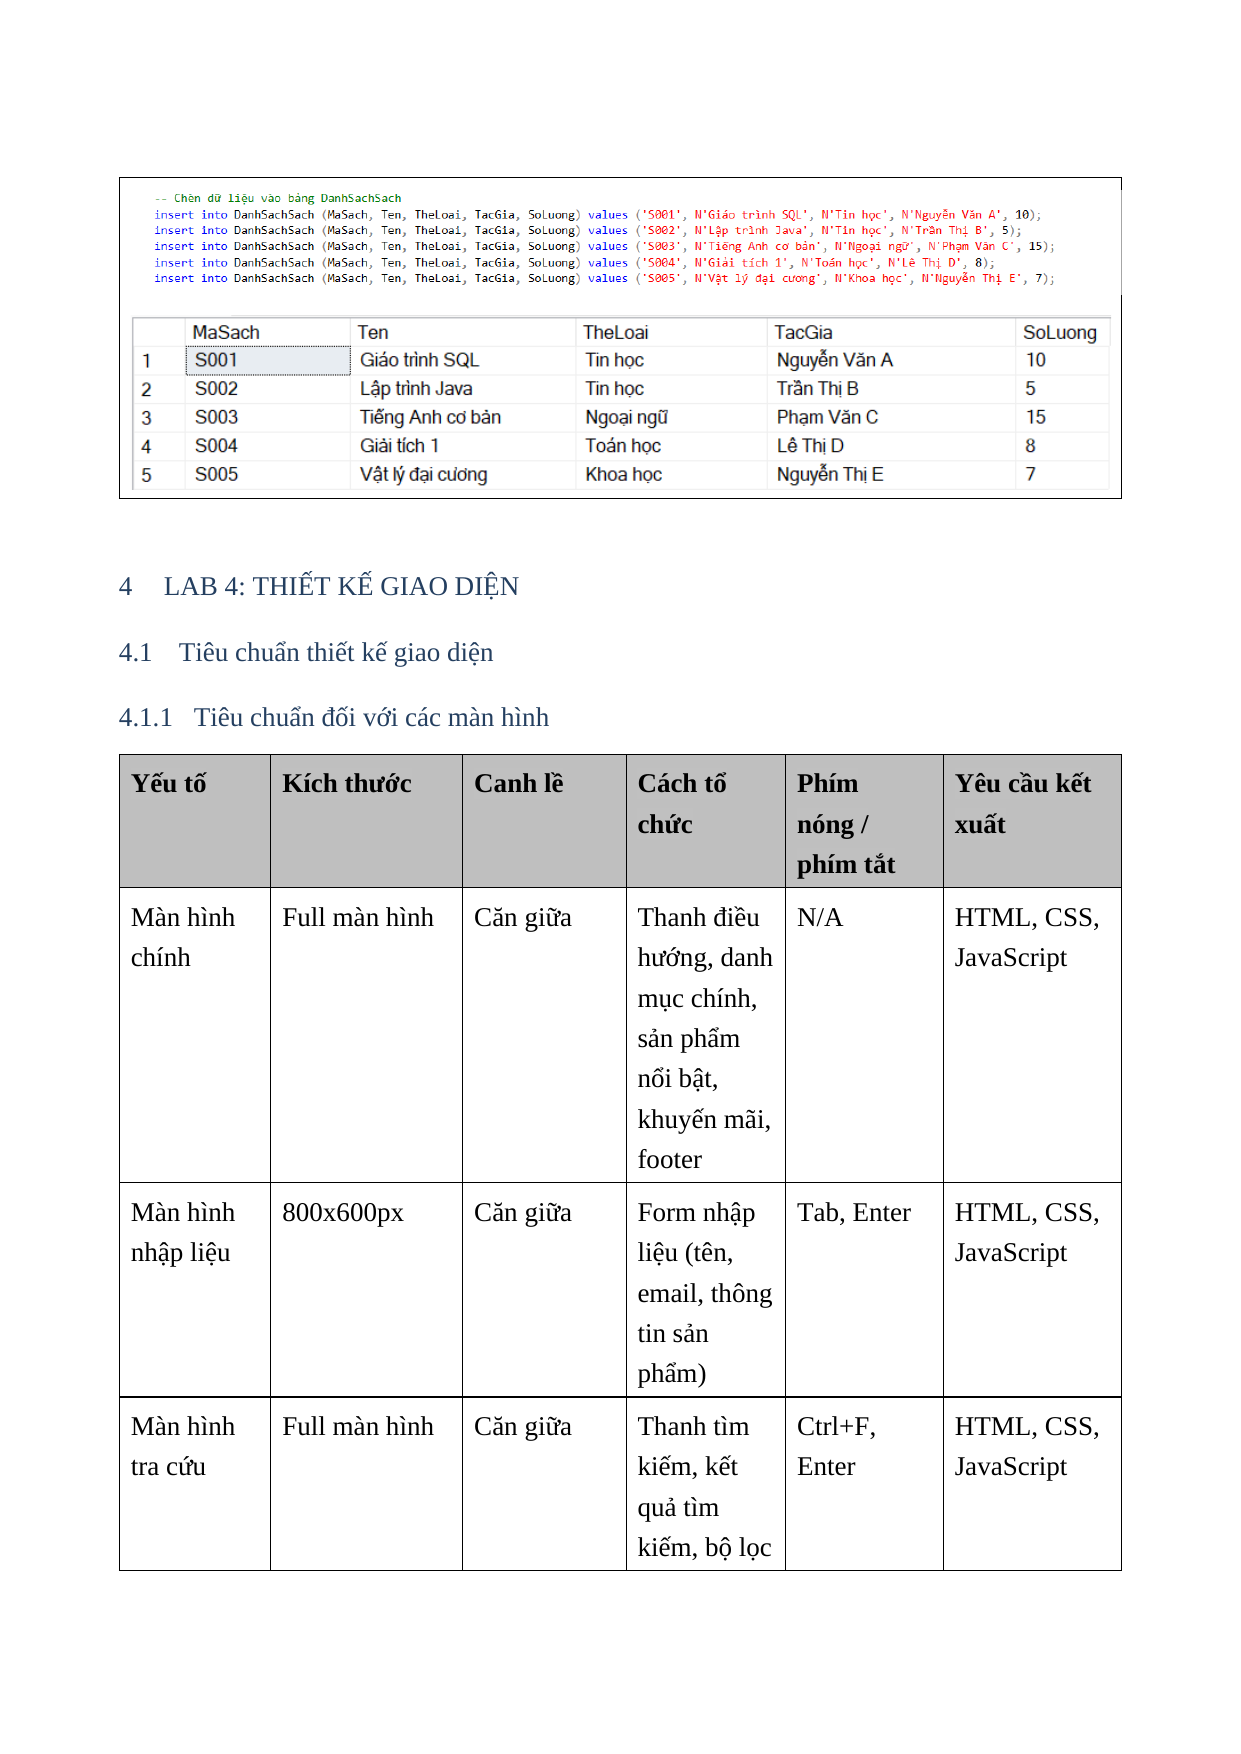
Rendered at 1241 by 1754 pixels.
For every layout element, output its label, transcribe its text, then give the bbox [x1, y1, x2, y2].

picture [130, 190, 1122, 295]
table_cell N/A [786, 888, 943, 1182]
table_cell Ctrl+F, Enter [786, 1398, 943, 1570]
table_cell Tab, Enter [786, 1183, 943, 1396]
subtitle Tiêu chuẩn đối với các màn hình [119, 701, 1122, 732]
table_cell Căn giữa [463, 1398, 626, 1570]
table_cell Thanh tìm kiếm, kết quả tìm kiếm, bộ lọc [627, 1398, 785, 1570]
picture [130, 315, 1112, 490]
table_cell Căn giữa [463, 888, 626, 1182]
table_header Phím nóng / phím tắt [786, 755, 943, 887]
table_cell HTML, CSS, JavaScript [944, 1183, 1121, 1396]
table_cell Form nhập liệu (tên, email, thông tin sản phẩm) [627, 1183, 785, 1396]
table_header Canh lề [463, 755, 626, 887]
table_cell Căn giữa [463, 1183, 626, 1396]
table_cell Thanh điều hướng, danh mục chính, sản phẩm nổi bật, khuyến mãi, footer [627, 888, 785, 1182]
subtitle Tiêu chuẩn thiết kế giao diện [119, 636, 1122, 667]
table_cell Full màn hình [271, 1398, 462, 1570]
table_header [120, 178, 1121, 497]
table_header Yếu tố [120, 755, 270, 887]
table_cell Màn hình nhập liệu [120, 1183, 270, 1396]
table_header Yêu cầu kết xuất [944, 755, 1121, 887]
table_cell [944, 1398, 1121, 1570]
subtitle LAB 4: THIẾT KẾ GIAO DIỆN [119, 570, 1122, 601]
table_cell HTML, CSS, JavaScript [944, 888, 1121, 1182]
table_cell Màn hình chính [120, 888, 270, 1182]
table_header Cách tổ chức [627, 755, 785, 887]
table_cell 800x600px [271, 1183, 462, 1396]
table_cell Full màn hình [271, 888, 462, 1182]
table_cell Màn hình tra cứu [120, 1398, 270, 1570]
table_header Kích thước [271, 755, 462, 887]
